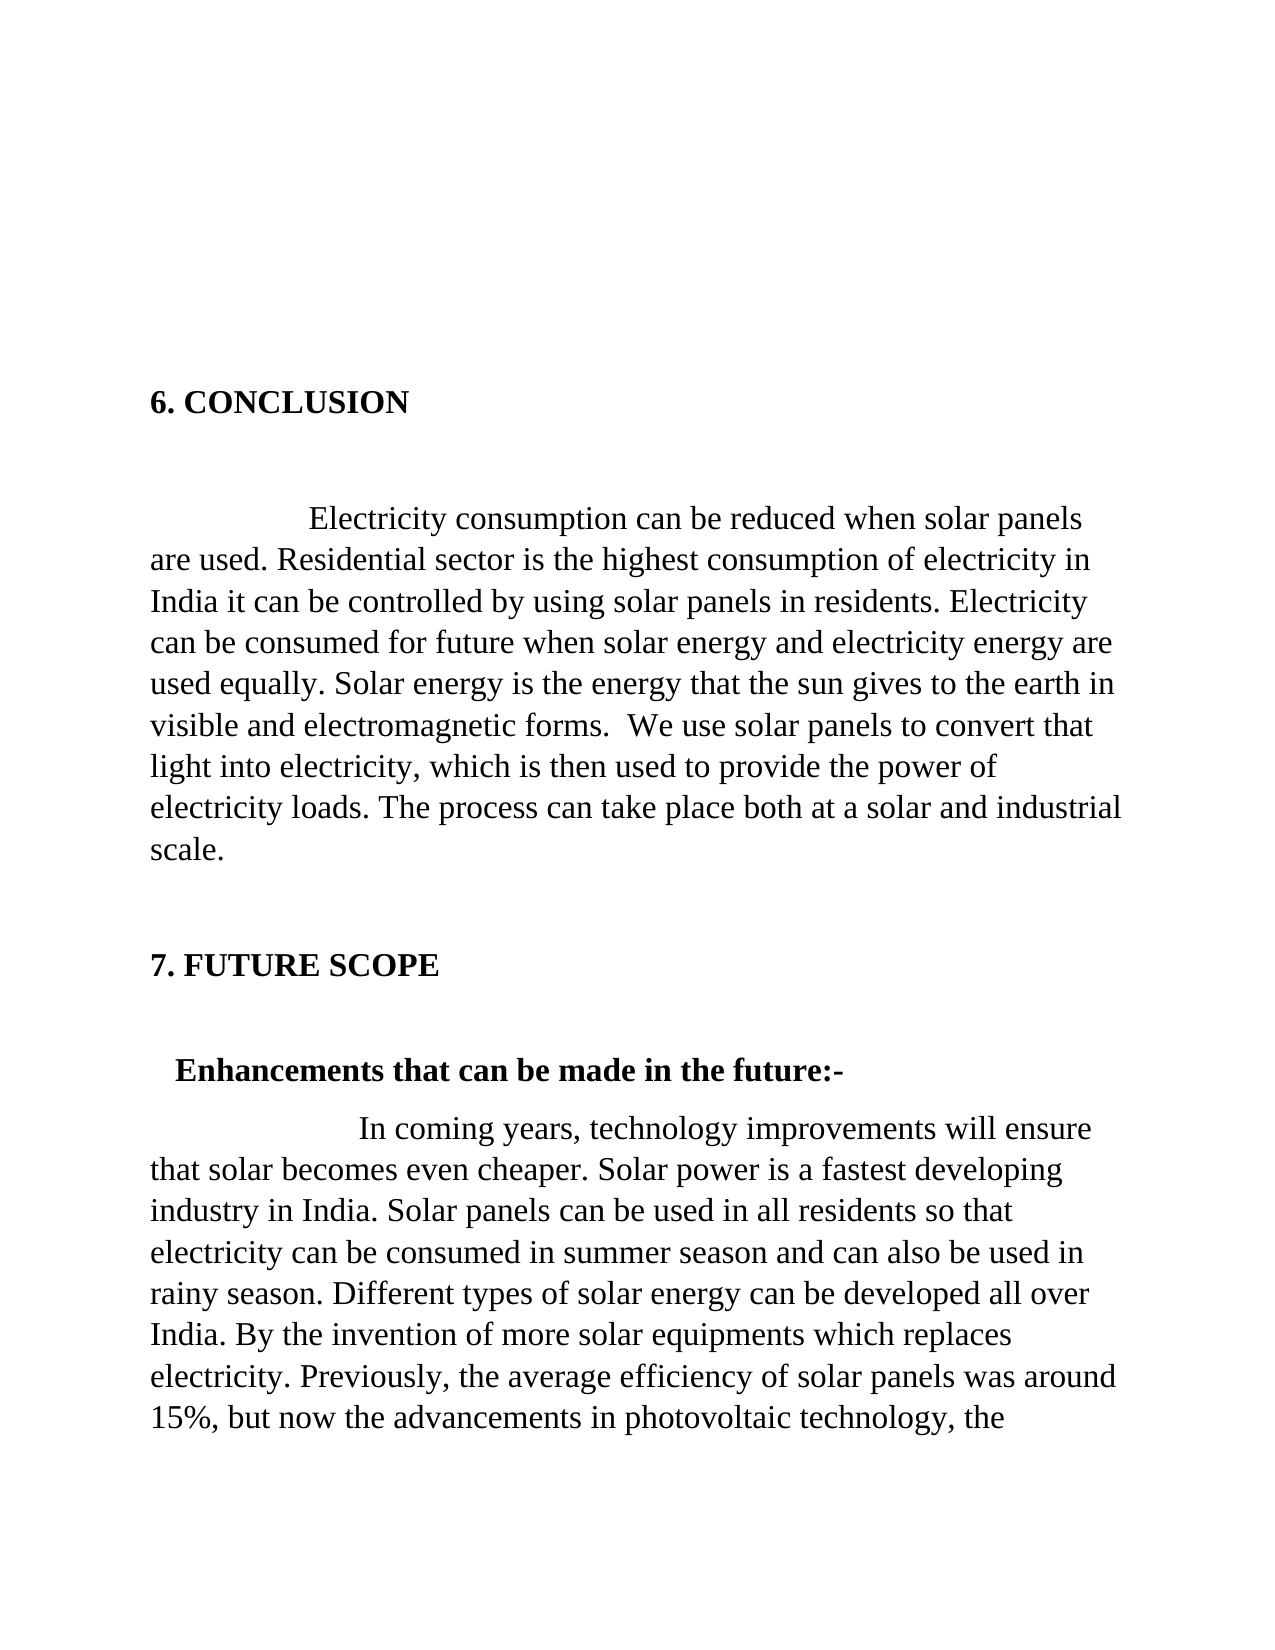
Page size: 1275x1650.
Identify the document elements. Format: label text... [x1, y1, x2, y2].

text 7. FUTURE SCOPE [150, 945, 1125, 983]
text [150, 1108, 1125, 1436]
text 6. CONCLUSION [150, 382, 1125, 420]
text Electricity consumption can be reduced when solar panels are used. Residential sector is the highest consumption of electricity in India it can be controlled by using solar panels in residents. Electricity can be consumed for future when solar energy and electricity energy are used equally. Solar energy is the energy that the sun gives to the earth in visible and electromagnetic forms. We use solar panels to convert that light into electricity, which is then used to provide the power of electricity loads. The process can take place both at a solar and industrial scale. [150, 498, 1125, 867]
text Enhancements that can be made in the future:- [150, 1050, 1125, 1088]
